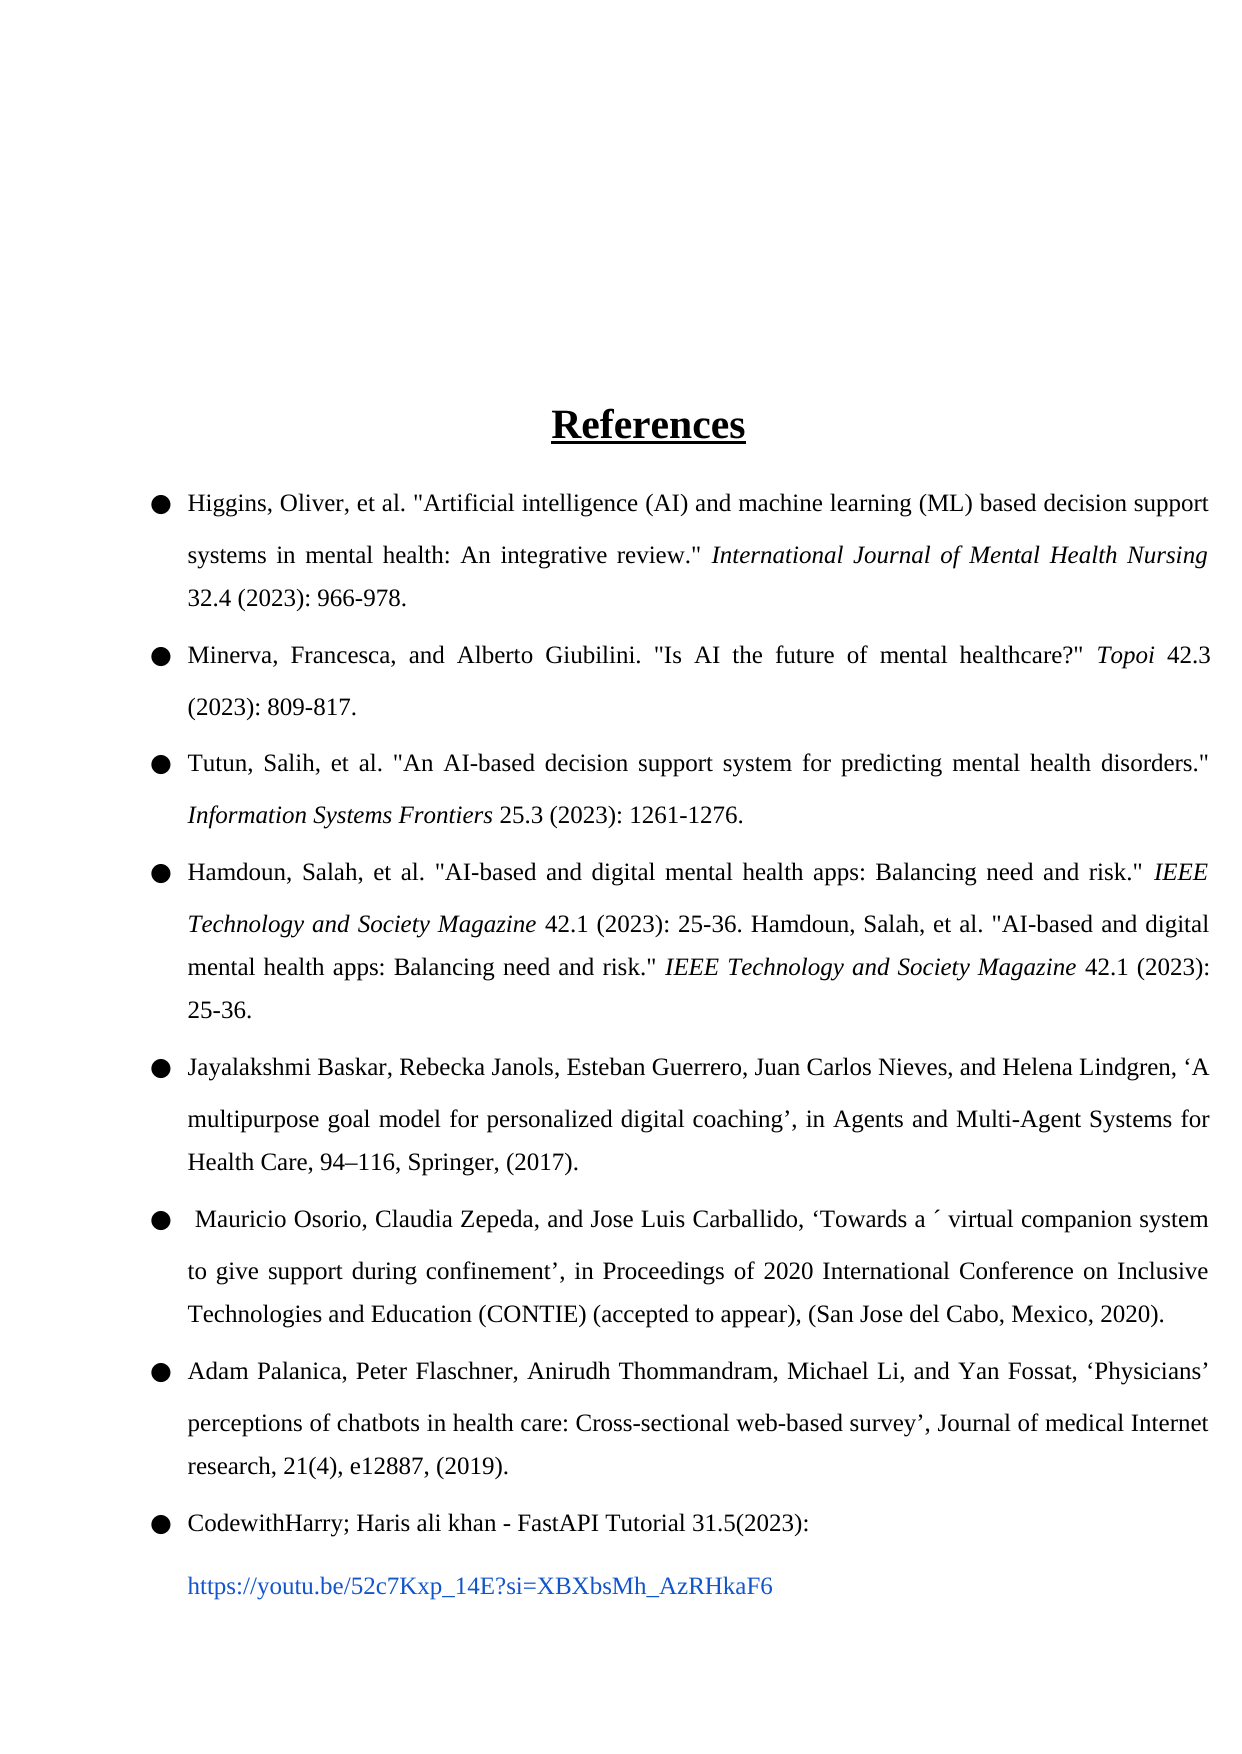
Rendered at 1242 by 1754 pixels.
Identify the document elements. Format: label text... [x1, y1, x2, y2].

list Jayalakshmi Baskar, Rebecka Janols, Esteban Guerrero, Juan Carlos Nieves, and Helena Lindgren, ‘A multipurpose goal model for personalized digital coaching’, in Agents and Multi-Agent Systems for Health Care, 94–116, Springer, (2017). [150, 1039, 1210, 1176]
list Mauricio Osorio, Claudia Zepeda, and Jose Luis Carballido, ‘Towards a ´ virtual companion system to give support during confinement’, in Proceedings of 2020 International Conference on Inclusive Technologies and Education (CONTIE) (accepted to appear), (San Jose del Cabo, Mexico, 2020). [150, 1191, 1210, 1328]
text https://youtu.be/52c7Kxp_14E?si=XBXbsMh_AzRHkaF6 [187, 1571, 1210, 1600]
list Higgins, Oliver, et al. "Artificial intelligence (AI) and machine learning (ML) based decision support systems in mental health: An integrative review." International Journal of Mental Health Nursing 32.4 (2023): 966-978. [150, 474, 1210, 612]
list CodewithHarry; Haris ali khan - FastAPI Tutorial 31.5(2023): [150, 1494, 1210, 1546]
subtitle References [120, 400, 1169, 448]
list Minerva, Francesca, and Alberto Giubilini. "Is AI the future of mental healthcare?" Topoi 42.3 (2023): 809-817. [150, 626, 1210, 721]
list Adam Palanica, Peter Flaschner, Anirudh Thommandram, Michael Li, and Yan Fossat, ‘Physicians’ perceptions of chatbots in health care: Cross-sectional web-based survey’, Journal of medical Internet research, 21(4), e12887, (2019). [150, 1342, 1210, 1480]
list Hamdoun, Salah, et al. "AI-based and digital mental health apps: Balancing need and risk." IEEE Technology and Society Magazine 42.1 (2023): 25-36. Hamdoun, Salah, et al. "AI-based and digital mental health apps: Balancing need and risk." IEEE Technology and Society Magazine 42.1 (2023): 25-36. [150, 844, 1210, 1024]
list Tutun, Salih, et al. "An AI-based decision support system for predicting mental health disorders." Information Systems Frontiers 25.3 (2023): 1261-1276. [150, 735, 1210, 829]
